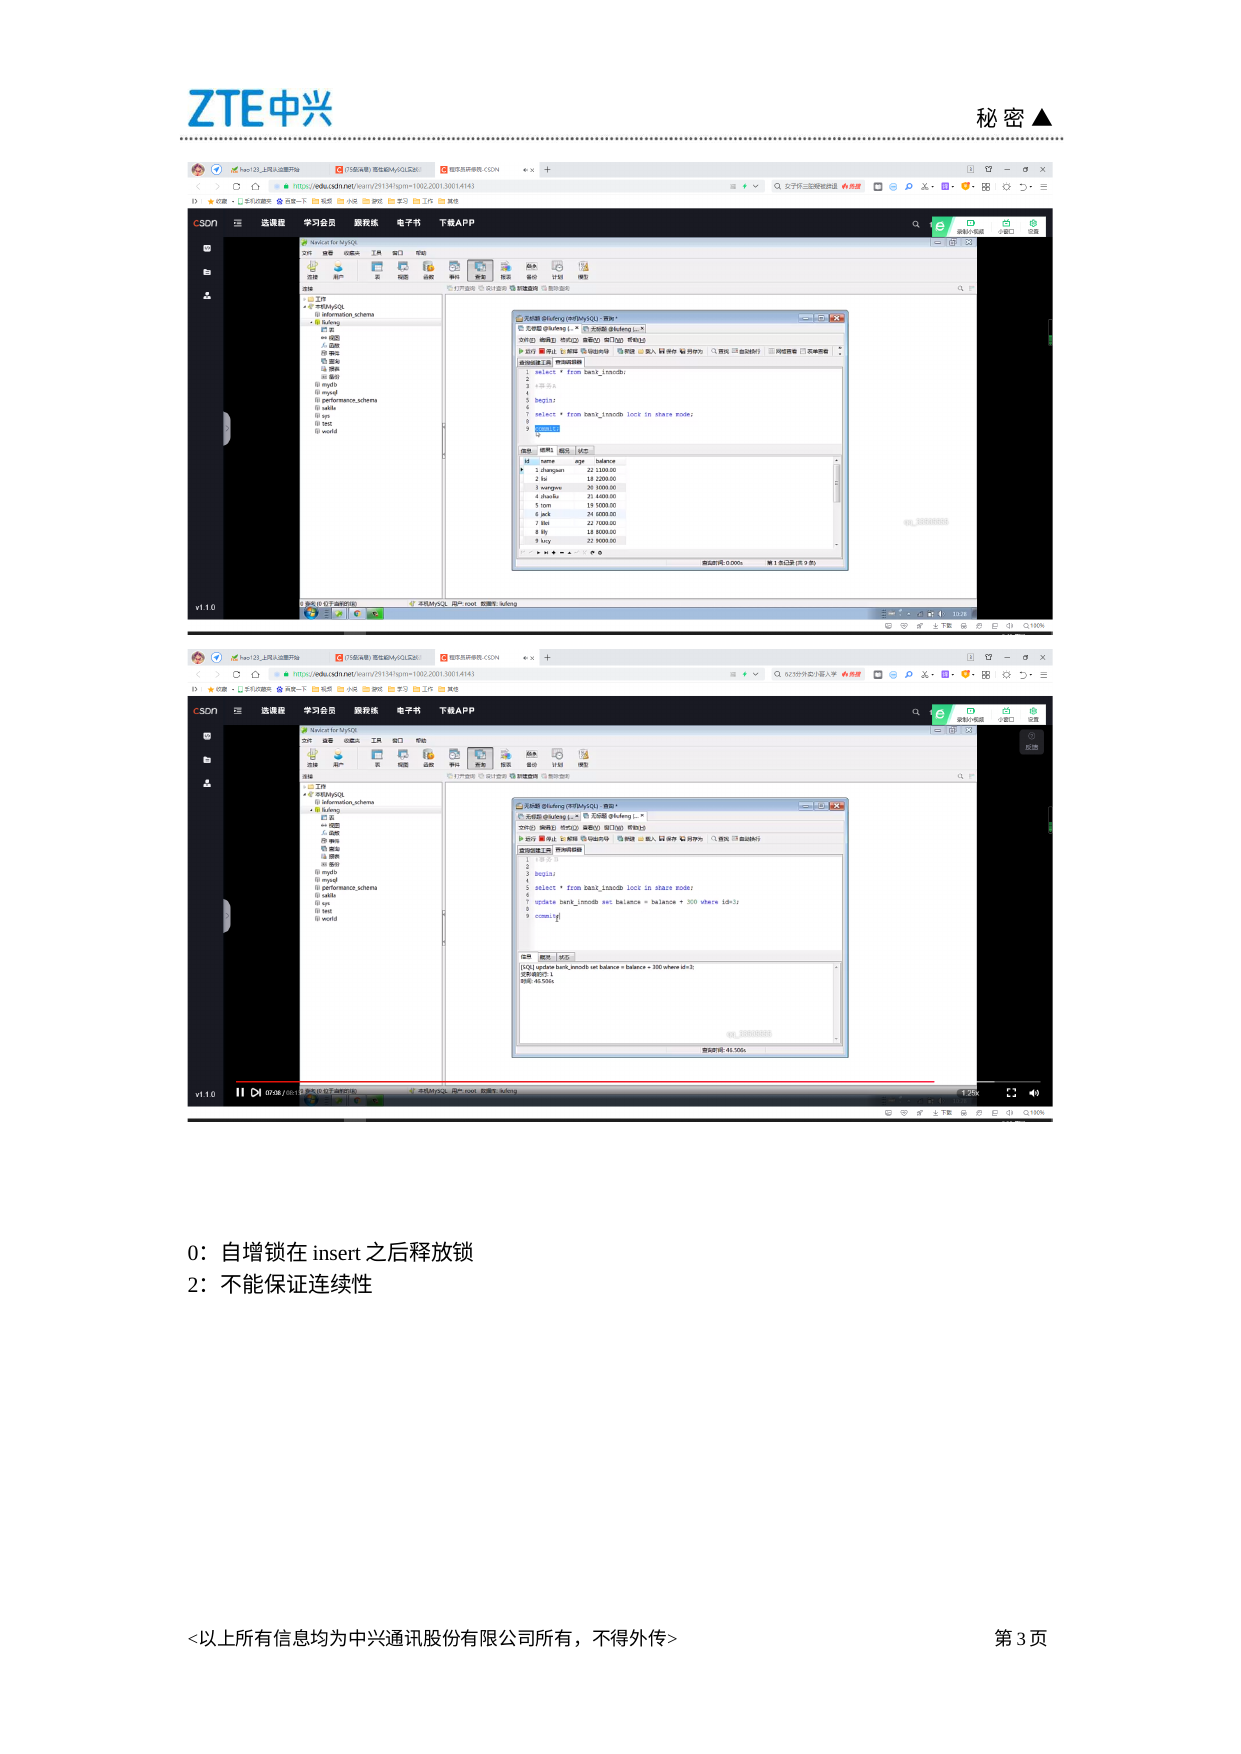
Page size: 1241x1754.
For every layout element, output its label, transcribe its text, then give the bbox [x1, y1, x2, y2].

picture [179, 134, 1064, 143]
picture [187, 162, 1053, 635]
picture [187, 88, 333, 127]
picture [187, 649, 1053, 1122]
text 2：不能保证连续性 [187, 1267, 1053, 1299]
text 0：自增锁在insert之后释放锁 [187, 1234, 1053, 1267]
